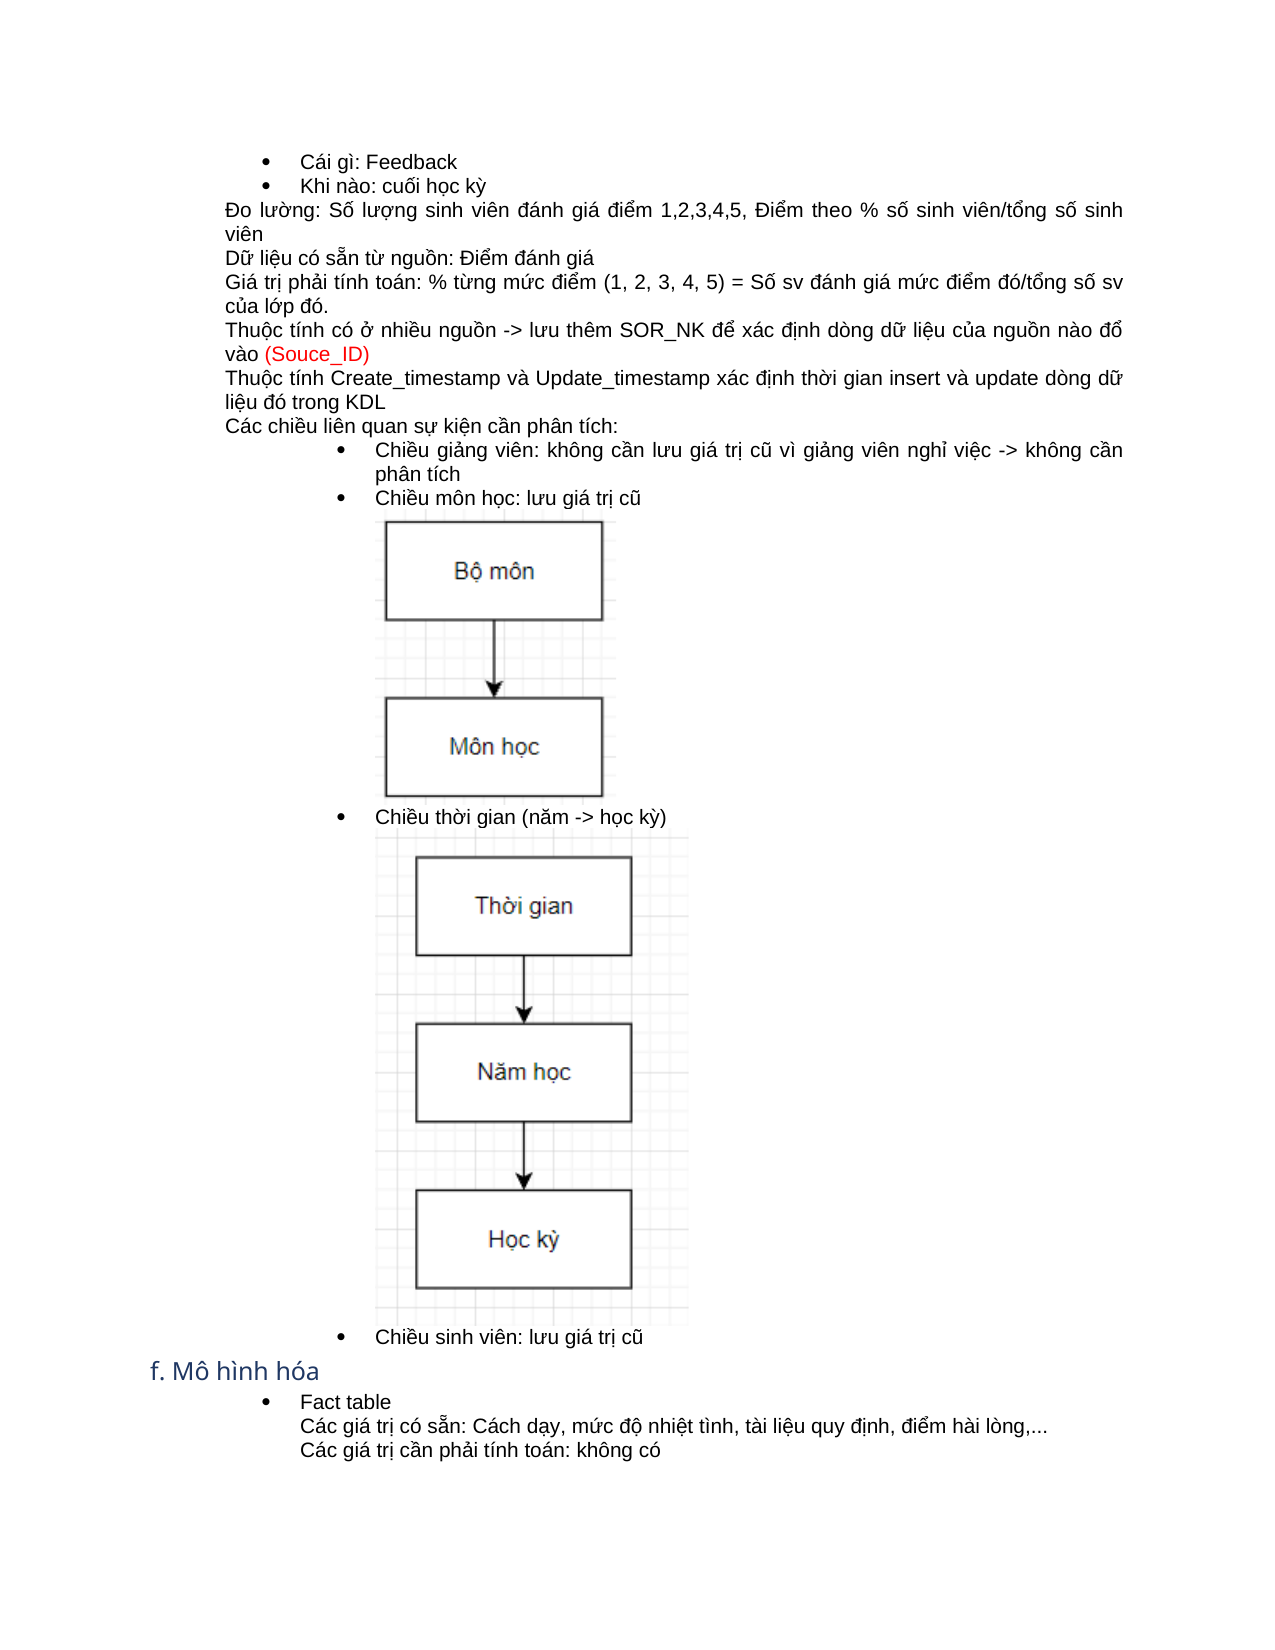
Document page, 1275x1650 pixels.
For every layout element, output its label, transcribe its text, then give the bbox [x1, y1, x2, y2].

list Chiều sinh viên: lưu giá trị cũ [337, 1325, 1125, 1349]
list Fact table [262, 1390, 1125, 1414]
text Thuộc tính có ở nhiều nguồn -> lưu thêm SOR_NK để xác định dòng dữ liệu của nguồn nào đổ vào (Souce_ID) [225, 318, 1125, 366]
list Cái gì: Feedback [262, 150, 1125, 174]
text Các giá trị cần phải tính toán: không có [300, 1438, 1125, 1462]
subtitle f. Mô hình hóa [150, 1353, 1125, 1387]
text Đo lường: Số lượng sinh viên đánh giá điểm 1,2,3,4,5, Điểm theo % số sinh viên/tổng số sinh viên [225, 198, 1125, 246]
text Thuộc tính Create_timestamp và Update_timestamp xác định thời gian insert và update dòng dữ liệu đó trong KDL [225, 366, 1125, 414]
text Các chiều liên quan sự kiện cần phân tích: [225, 414, 1125, 438]
list Khi nào: cuối học kỳ [262, 174, 1125, 198]
text Giá trị phải tính toán: % từng mức điểm (1, 2, 3, 4, 5) = Số sv đánh giá mức điểm đó/tổng số sv của lớp đó. [225, 270, 1125, 318]
picture [375, 509, 617, 805]
list Chiều môn học: lưu giá trị cũ [337, 486, 1125, 510]
text Dữ liệu có sẵn từ nguồn: Điểm đánh giá [225, 246, 1125, 270]
list Chiều giảng viên: không cần lưu giá trị cũ vì giảng viên nghỉ việc -> không cần phân tích [337, 438, 1125, 486]
text Các giá trị có sẵn: Cách dạy, mức độ nhiệt tình, tài liệu quy định, điểm hài lòng,... [300, 1414, 1125, 1438]
picture [375, 828, 689, 1326]
list Chiều thời gian (năm -> học kỳ) [337, 805, 1125, 829]
